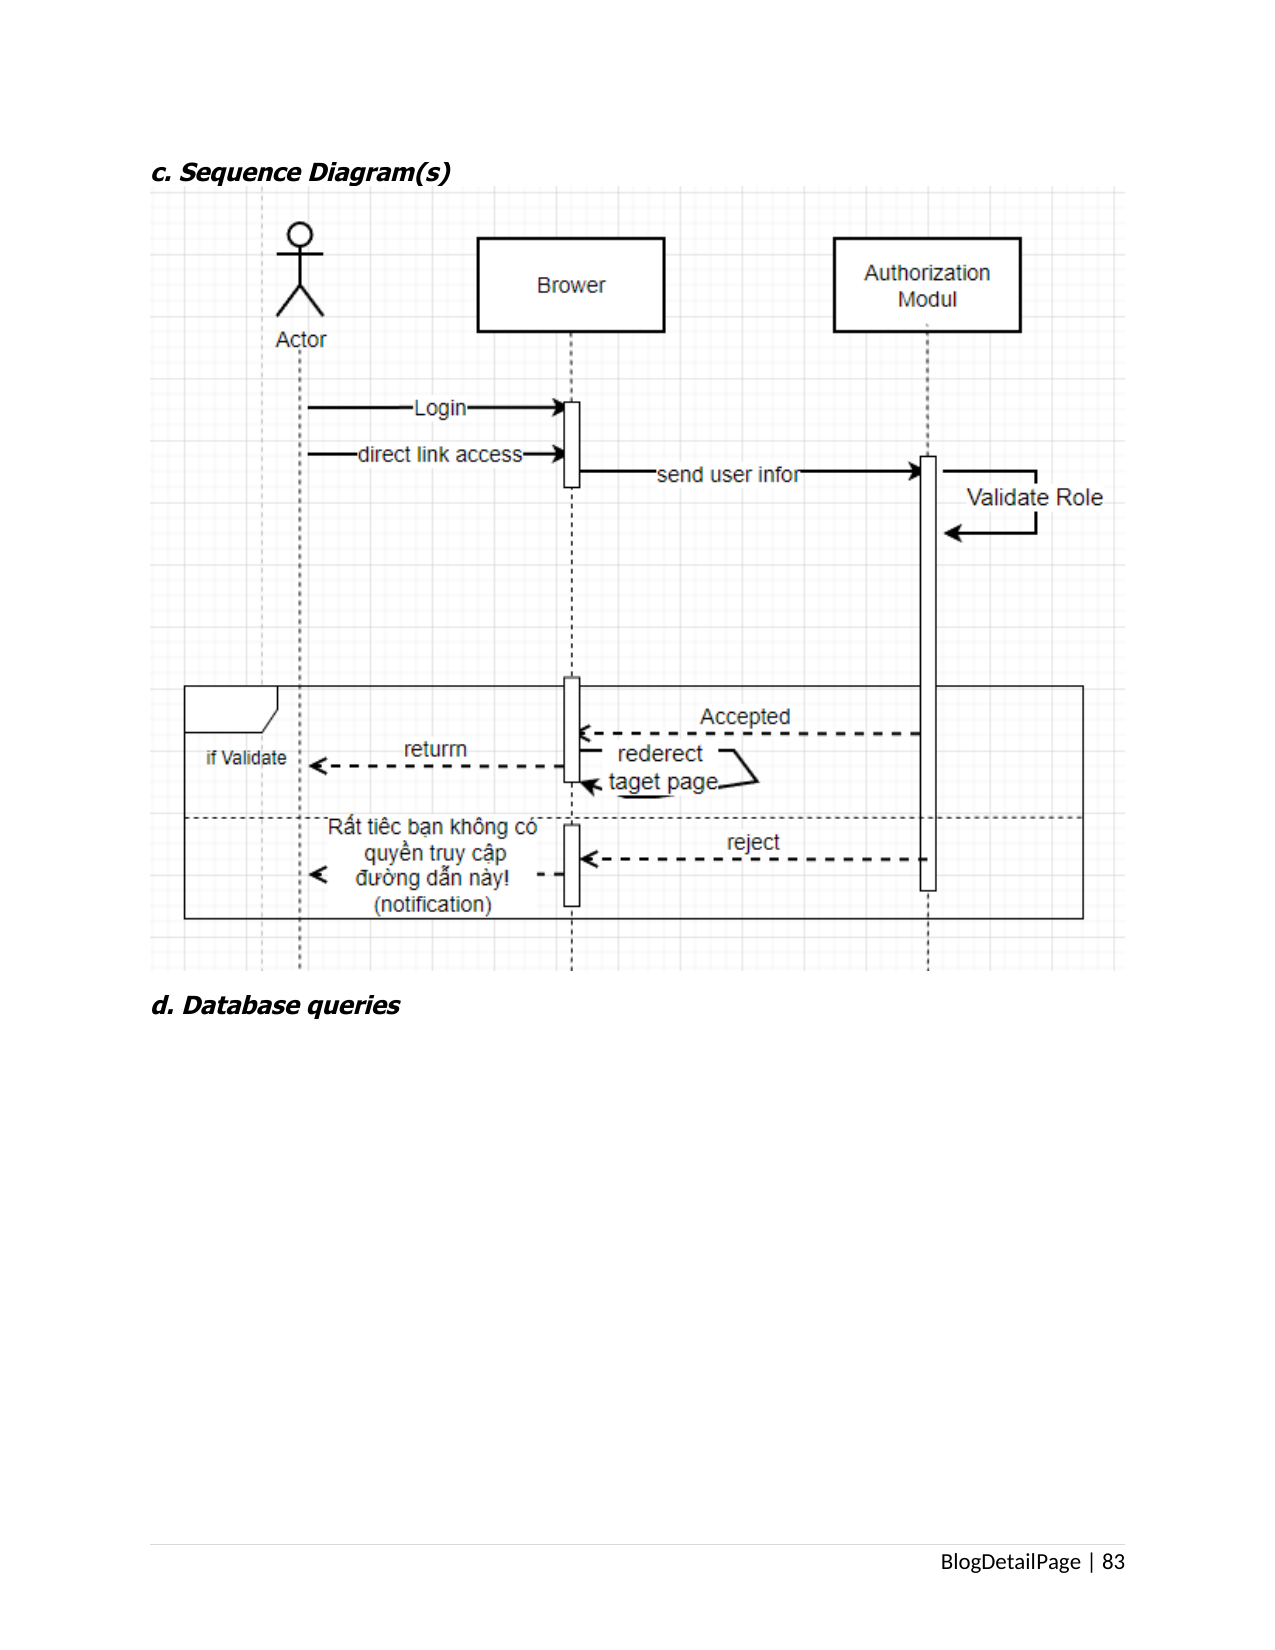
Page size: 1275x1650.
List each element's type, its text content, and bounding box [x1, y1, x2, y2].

picture [150, 186, 1125, 971]
subtitle c. Sequence Diagram(s) [150, 157, 1125, 186]
subtitle d. Database queries [150, 989, 1125, 1019]
